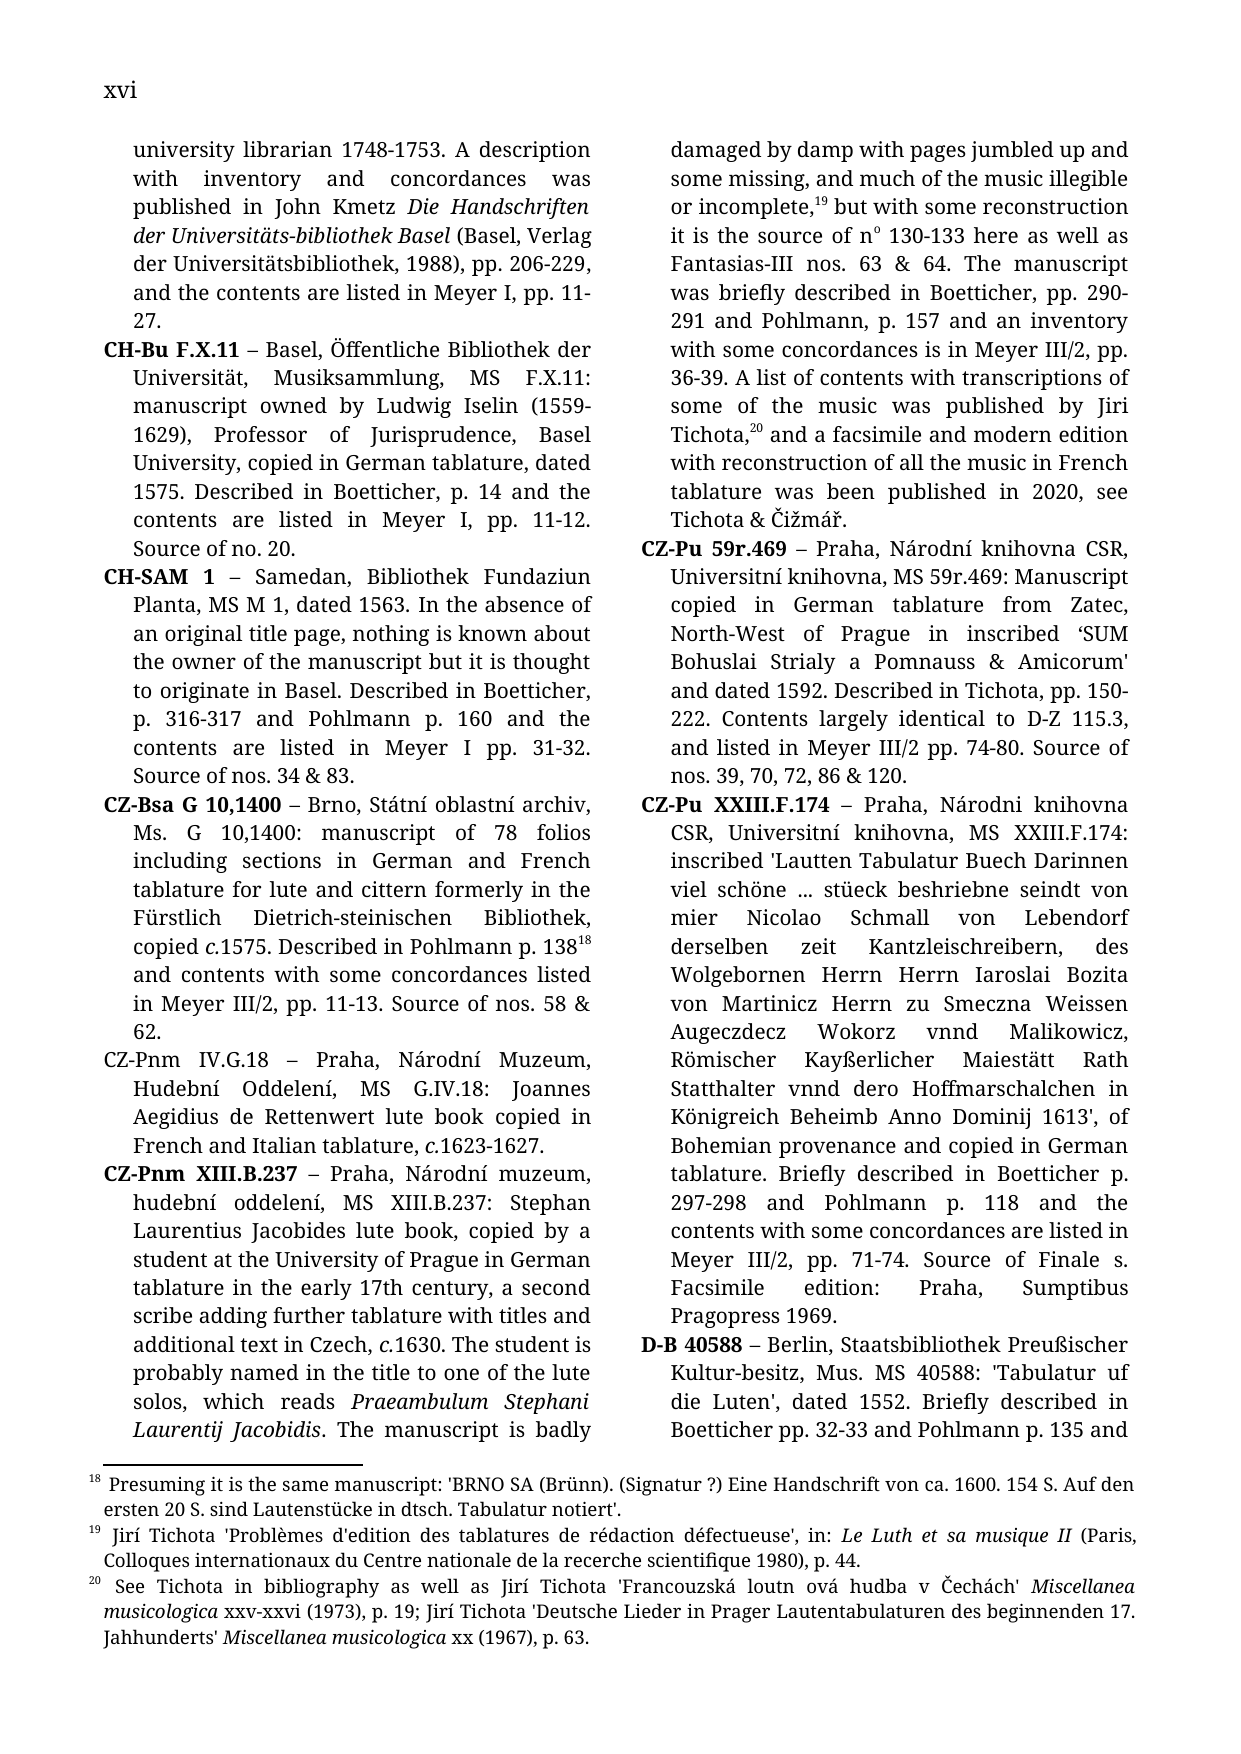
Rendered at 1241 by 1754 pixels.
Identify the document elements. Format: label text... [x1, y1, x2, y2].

text CZ-Pnm IV.G.18 – Praha, Národní Muzeum, Hudební Oddelení, MS G.IV.18: Joannes Aegidius de Rettenwert lute book copied in French and Italian tablature, c.1623-1627. [103, 1046, 591, 1159]
text CZ-Bsa G 10,1400 – Brno, Státní oblastní archiv, Ms. G 10,1400: manuscript of 78 folios including sections in German and French tablature for lute and cittern formerly in the Fürstlich Dietrich-steinischen Bibliothek, copied c.1575. Described in Pohlmann p. 138 and contents with some concordances listed in Meyer III/2, pp. 11-13. Source of nos. 58 & 62. [103, 790, 591, 1046]
text CZ-Pnm XIII.B.237 – Praha, Národní muzeum, hudební oddelení, MS XIII.B.237: Stephan Laurentius Jacobides lute book, copied by a student at the University of Prague in German tablature in the early 17th century, a second scribe adding further tablature with titles and additional text in Czech, c.1630. The student is probably named in the title to one of the lute solos, which reads Praeambulum Stephani Laurentij Jacobidis. The manuscript is badly damaged by damp with pages jumbled up and some missing, and much of the music illegible or incomplete, but with some reconstruction it is the source of no 130-133 here as well as Fantasias-III nos. 63 & 64. The manuscript was briefly described in Boetticher, pp. 290-291 and Pohlmann, p. 157 and an inventory with some concordances is in Meyer III/2, pp. 36-39. A list of contents with transcriptions of some of the music was published by Jiri Tichota, and a facsimile and modern edition with reconstruction of all the music in French tablature was been published in 2020, see Tichota & Čižmář. [103, 1159, 591, 1444]
text CZ-Pu 59r.469 – Praha, Národní knihovna CSR, Universitní knihovna, MS 59r.469: Manuscript copied in German tablature from Zatec, North-West of Prague in inscribed ‘SUM Bohuslai Strialy a Pomnauss & Amicorum' and dated 1592. Described in Tichota, pp. 150-222. Contents largely identical to D-Z 115.3, and listed in Meyer III/2 pp. 74-80. Source of nos. 39, 70, 72, 86 & 120. [641, 534, 1129, 790]
text CZ-Pnm XIII.B.237 – Praha, Národní muzeum, hudební oddelení, MS XIII.B.237: Stephan Laurentius Jacobides lute book, copied by a student at the University of Prague in German tablature in the early 17th century, a second scribe adding further tablature with titles and additional text in Czech, c.1630. The student is probably named in the title to one of the lute solos, which reads Praeambulum Stephani Laurentij Jacobidis. The manuscript is badly damaged by damp with pages jumbled up and some missing, and much of the music illegible or incomplete, but with some reconstruction it is the source of no 130-133 here as well as Fantasias-III nos. 63 & 64. The manuscript was briefly described in Boetticher, pp. 290-291 and Pohlmann, p. 157 and an inventory with some concordances is in Meyer III/2, pp. 36-39. A list of contents with transcriptions of some of the music was published by Jiri Tichota, and a facsimile and modern edition with reconstruction of all the music in French tablature was been published in 2020, see Tichota & Čižmář. [641, 136, 1129, 534]
text CZ-Pu XXIII.F.174 – Praha, Národni knihovna CSR, Universitní knihovna, MS XXIII.F.174: inscribed 'Lautten Tabulatur Buech Darinnen viel schöne ... stüeck beshriebne seindt von mier Nicolao Schmall von Lebendorf derselben zeit Kantzleischreibern, des Wolgebornen Herrn Herrn Iaroslai Bozita von Martinicz Herrn zu Smeczna Weissen Augeczdecz Wokorz vnnd Malikowicz, Römischer Kayßerlicher Maiestätt Rath Statthalter vnnd dero Hoffmarschalchen in Königreich Beheimb Anno Dominij 1613', of Bohemian provenance and copied in German tablature. Briefly described in Boetticher p. 297-298 and Pohlmann p. 118 and the contents with some concordances are listed in Meyer III/2, pp. 71-74. Source of Finale s. Facsimile edition: Praha, Sumptibus Pragopress 1969. [641, 790, 1129, 1330]
text CH-Bu F.X.11 – Basel, Öffentliche Bibliothek der Universität, Musiksammlung, MS F.X.11: manuscript owned by Ludwig Iselin (1559-1629), Professor of Jurisprudence, Basel University, copied in German tablature, dated 1575. Described in Boetticher, p. 14 and the contents are listed in Meyer I, pp. 11-12. Source of no. 20. [103, 335, 591, 562]
text CH-SAM 1 – Samedan, Bibliothek Fundaziun Planta, MS M 1, dated 1563. In the absence of an original title page, nothing is known about the owner of the manuscript but it is thought to originate in Basel. Described in Boetticher, p. 316-317 and Pohlmann p. 160 and the contents are listed in Meyer I pp. 31-32. Source of nos. 34 & 83. [103, 562, 591, 790]
